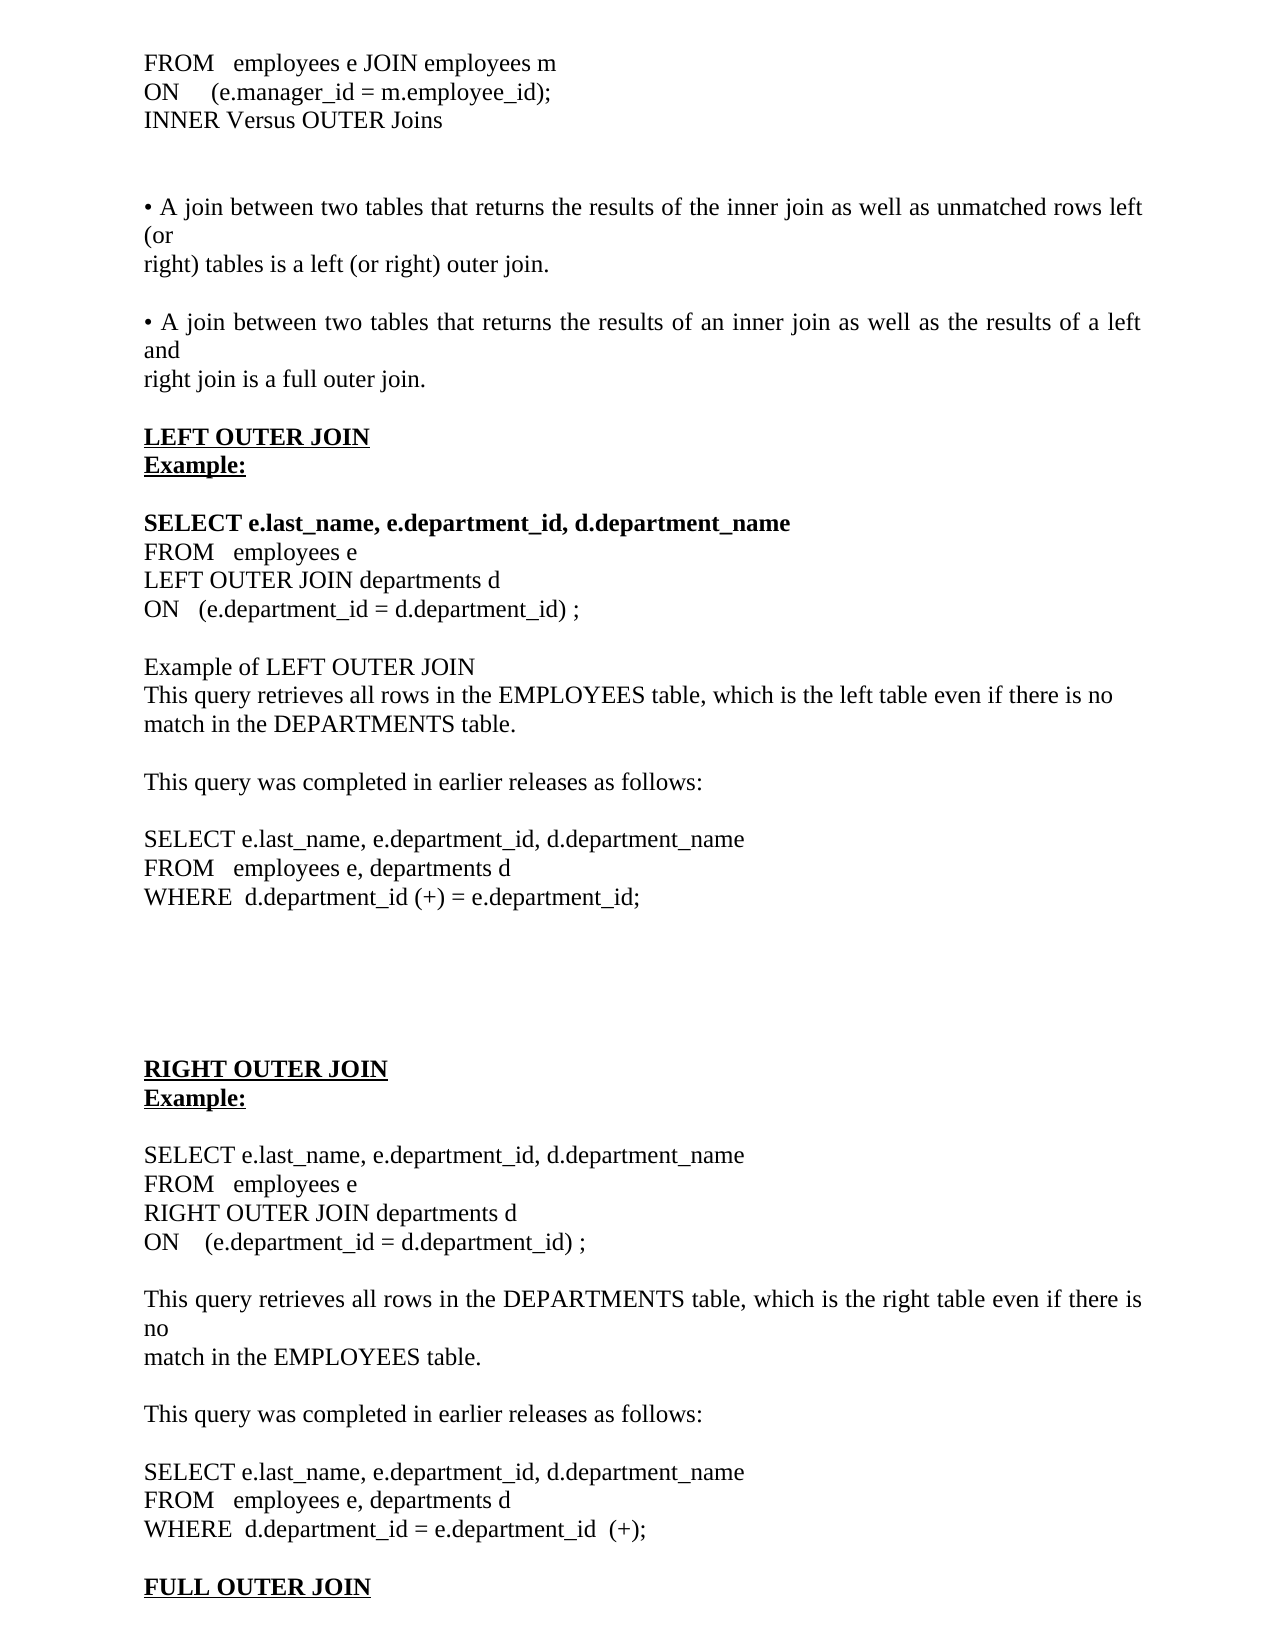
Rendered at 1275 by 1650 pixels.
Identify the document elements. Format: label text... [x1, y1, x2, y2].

text FROM employees e [143, 1169, 1144, 1198]
text WHERE d.department_id = e.department_id (+); [143, 1514, 1144, 1543]
text • A join between two tables that returns the results of the inner join as well as unmatched rows left (or [143, 192, 1144, 249]
text FROM employees e, departments d [143, 853, 1144, 882]
text This query retrieves all rows in the DEPARTMENTS table, which is the right table even if there is no [143, 1284, 1144, 1342]
text SELECT e.last_name, e.department_id, d.department_name [143, 508, 1144, 537]
text FROM employees e [143, 537, 1144, 565]
text FULL OUTER JOIN [143, 1572, 1144, 1600]
text right) tables is a left (or right) outer join. [143, 249, 1144, 278]
text SELECT e.last_name, e.department_id, d.department_name [143, 1140, 1144, 1169]
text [143, 1457, 1144, 1485]
text SELECT e.last_name, e.department_id, d.department_name [143, 824, 1144, 853]
text RIGHT OUTER JOIN [143, 1054, 1144, 1083]
text FROM employees e JOIN employees m [143, 48, 1144, 77]
text LEFT OUTER JOIN departments d [143, 565, 1144, 594]
text match in the DEPARTMENTS table. [143, 709, 1144, 738]
text This query was completed in earlier releases as follows: [143, 1399, 1144, 1428]
text • A join between two tables that returns the results of an inner join as well as the results of a left and [143, 307, 1144, 364]
text Example: [143, 450, 1144, 479]
text WHERE d.department_id (+) = e.department_id; [143, 882, 1144, 910]
text right join is a full outer join. [143, 364, 1144, 393]
text Example: [143, 1083, 1144, 1112]
text FROM employees e, departments d [143, 1485, 1144, 1514]
text Example of LEFT OUTER JOIN [143, 652, 1144, 680]
text ON (e.manager_id = m.employee_id); [143, 77, 1144, 105]
text INNER Versus OUTER Joins [143, 105, 1144, 134]
text This query retrieves all rows in the EMPLOYEES table, which is the left table even if there is no [143, 680, 1144, 709]
text match in the EMPLOYEES table. [143, 1342, 1144, 1370]
text ON (e.department_id = d.department_id) ; [143, 1227, 1144, 1255]
text This query was completed in earlier releases as follows: [143, 767, 1144, 795]
text LEFT OUTER JOIN [143, 422, 1144, 450]
text RIGHT OUTER JOIN departments d [143, 1198, 1144, 1227]
text ON (e.department_id = d.department_id) ; [143, 594, 1144, 623]
